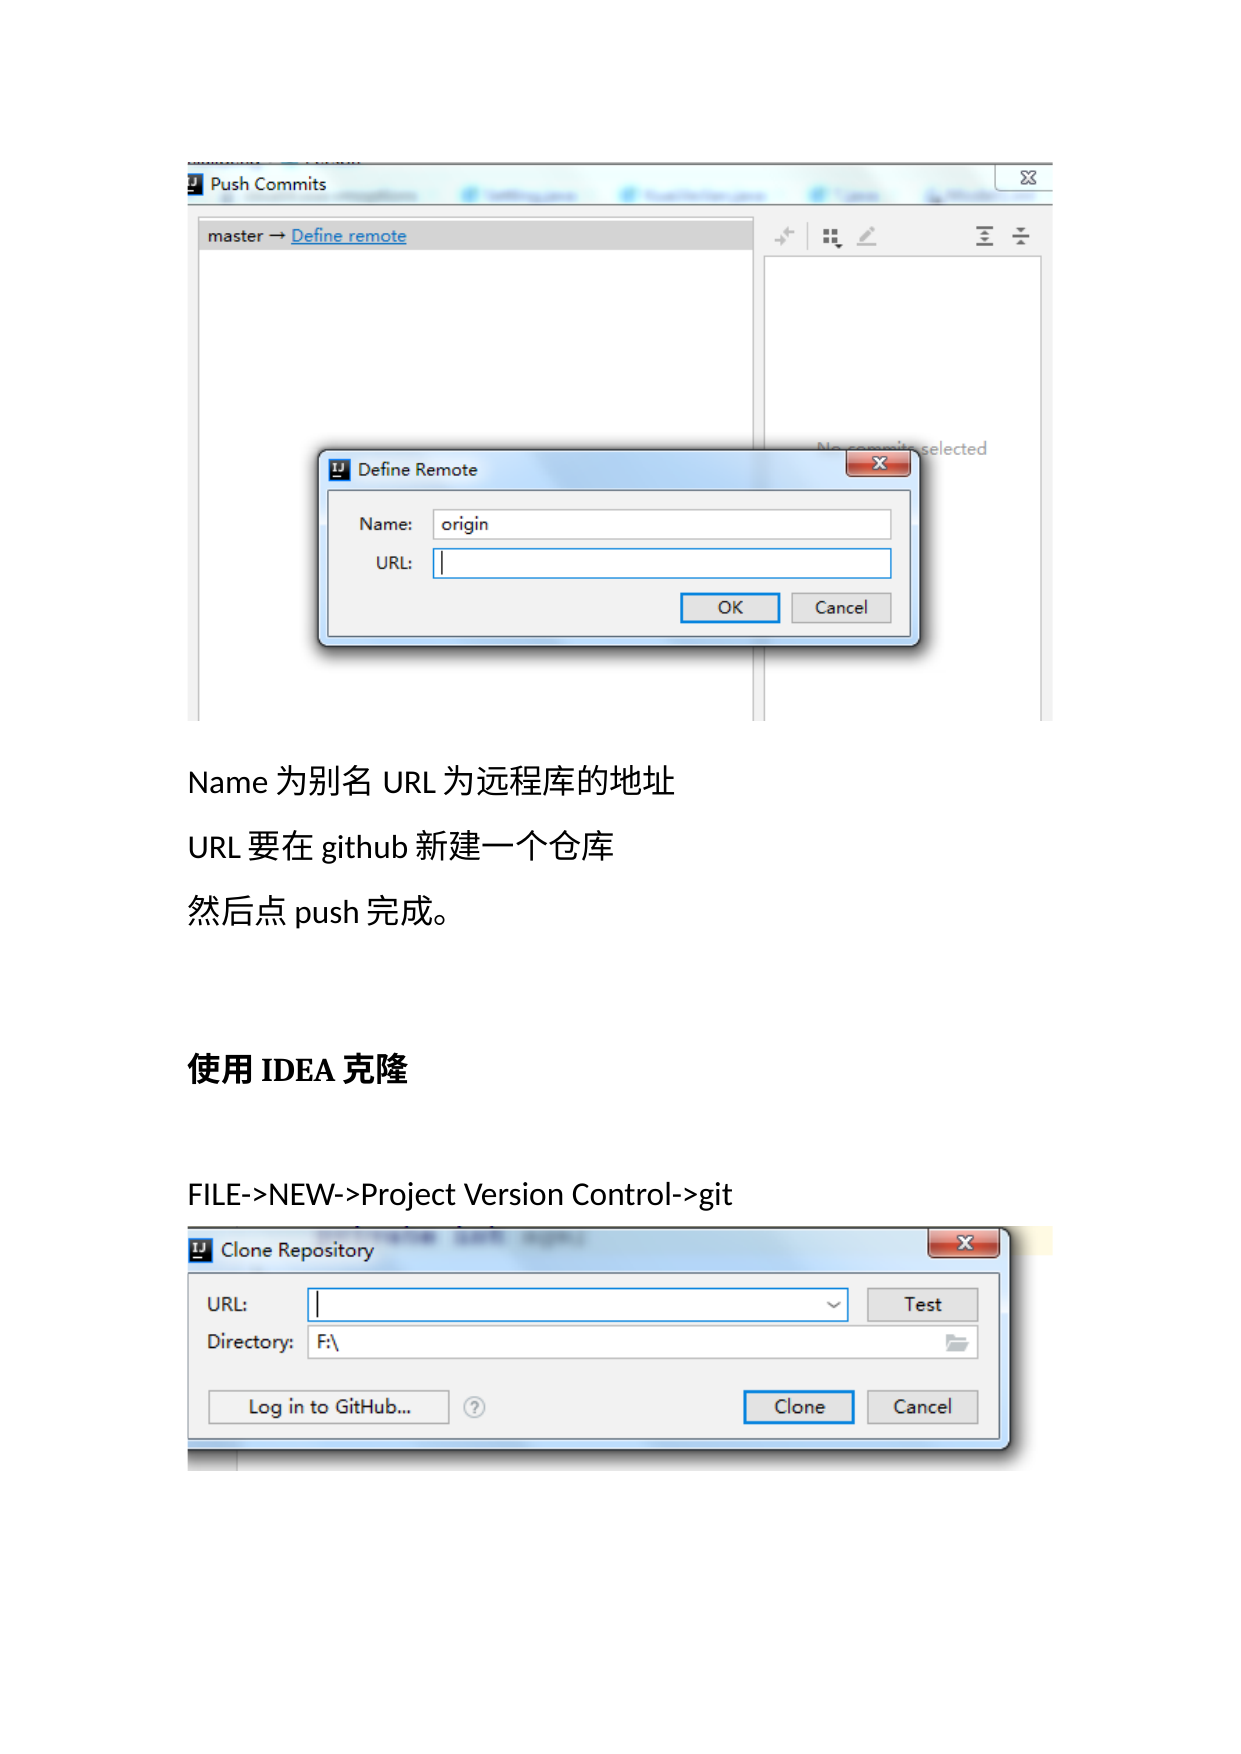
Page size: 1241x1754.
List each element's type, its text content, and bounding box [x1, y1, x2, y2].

text Name为别名 URL为远程库的地址 [187, 747, 1053, 812]
picture [187, 162, 1053, 721]
text FILE->NEW->Project Version Control->git [187, 1161, 1053, 1226]
text URL要在github新建一个仓库 [187, 812, 1053, 877]
subtitle 使用IDEA克隆 [187, 1034, 1053, 1099]
text 然后点push完成。 [187, 877, 1053, 942]
picture [187, 1226, 1053, 1471]
